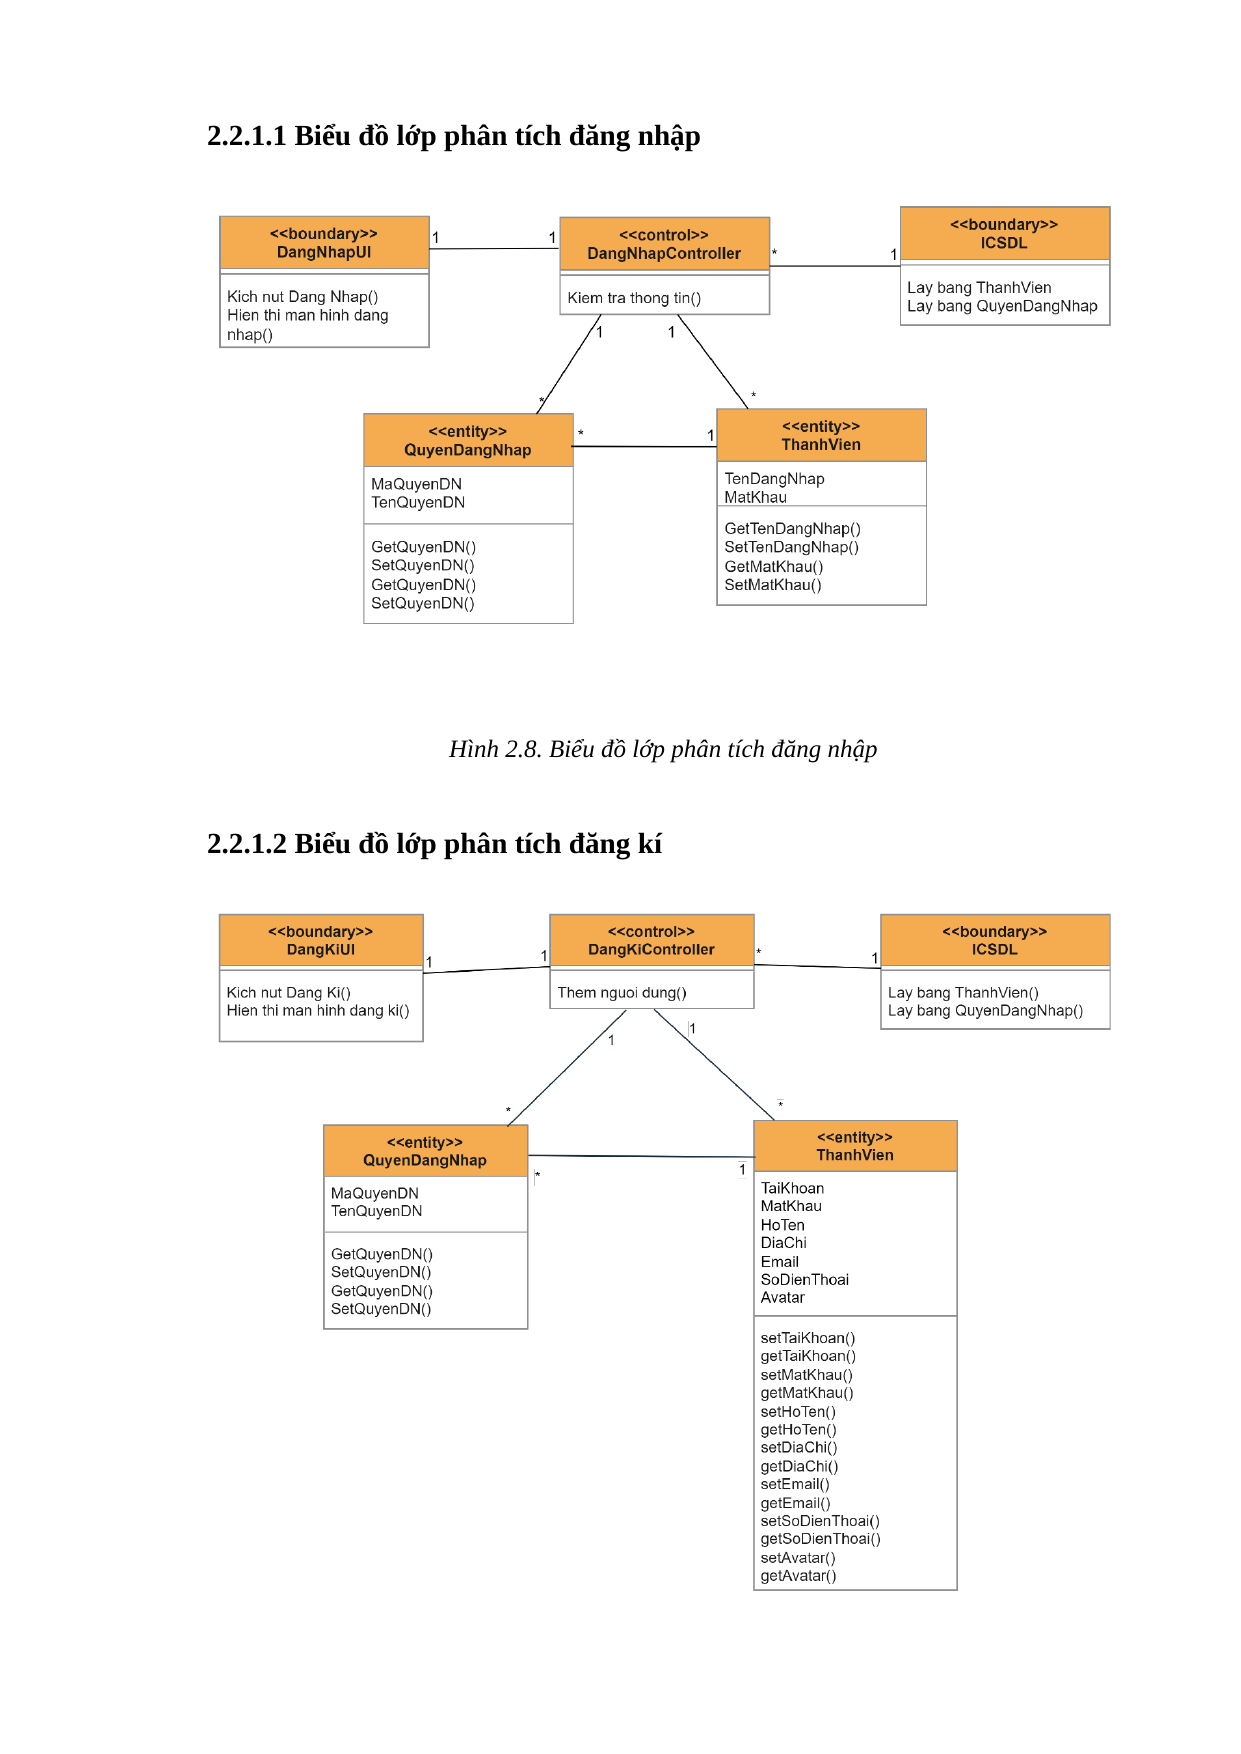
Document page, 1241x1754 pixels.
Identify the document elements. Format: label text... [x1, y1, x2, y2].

text Hình 2.8. Biểu đồ lớp phân tích đăng nhập [207, 734, 1122, 763]
picture [206, 901, 1123, 1607]
subtitle 2.2.1.2 Biểu đồ lớp phân tích đăng kí [207, 826, 1122, 859]
picture [206, 193, 1123, 641]
subtitle 2.2.1.1 Biểu đồ lớp phân tích đăng nhập [207, 118, 1122, 152]
